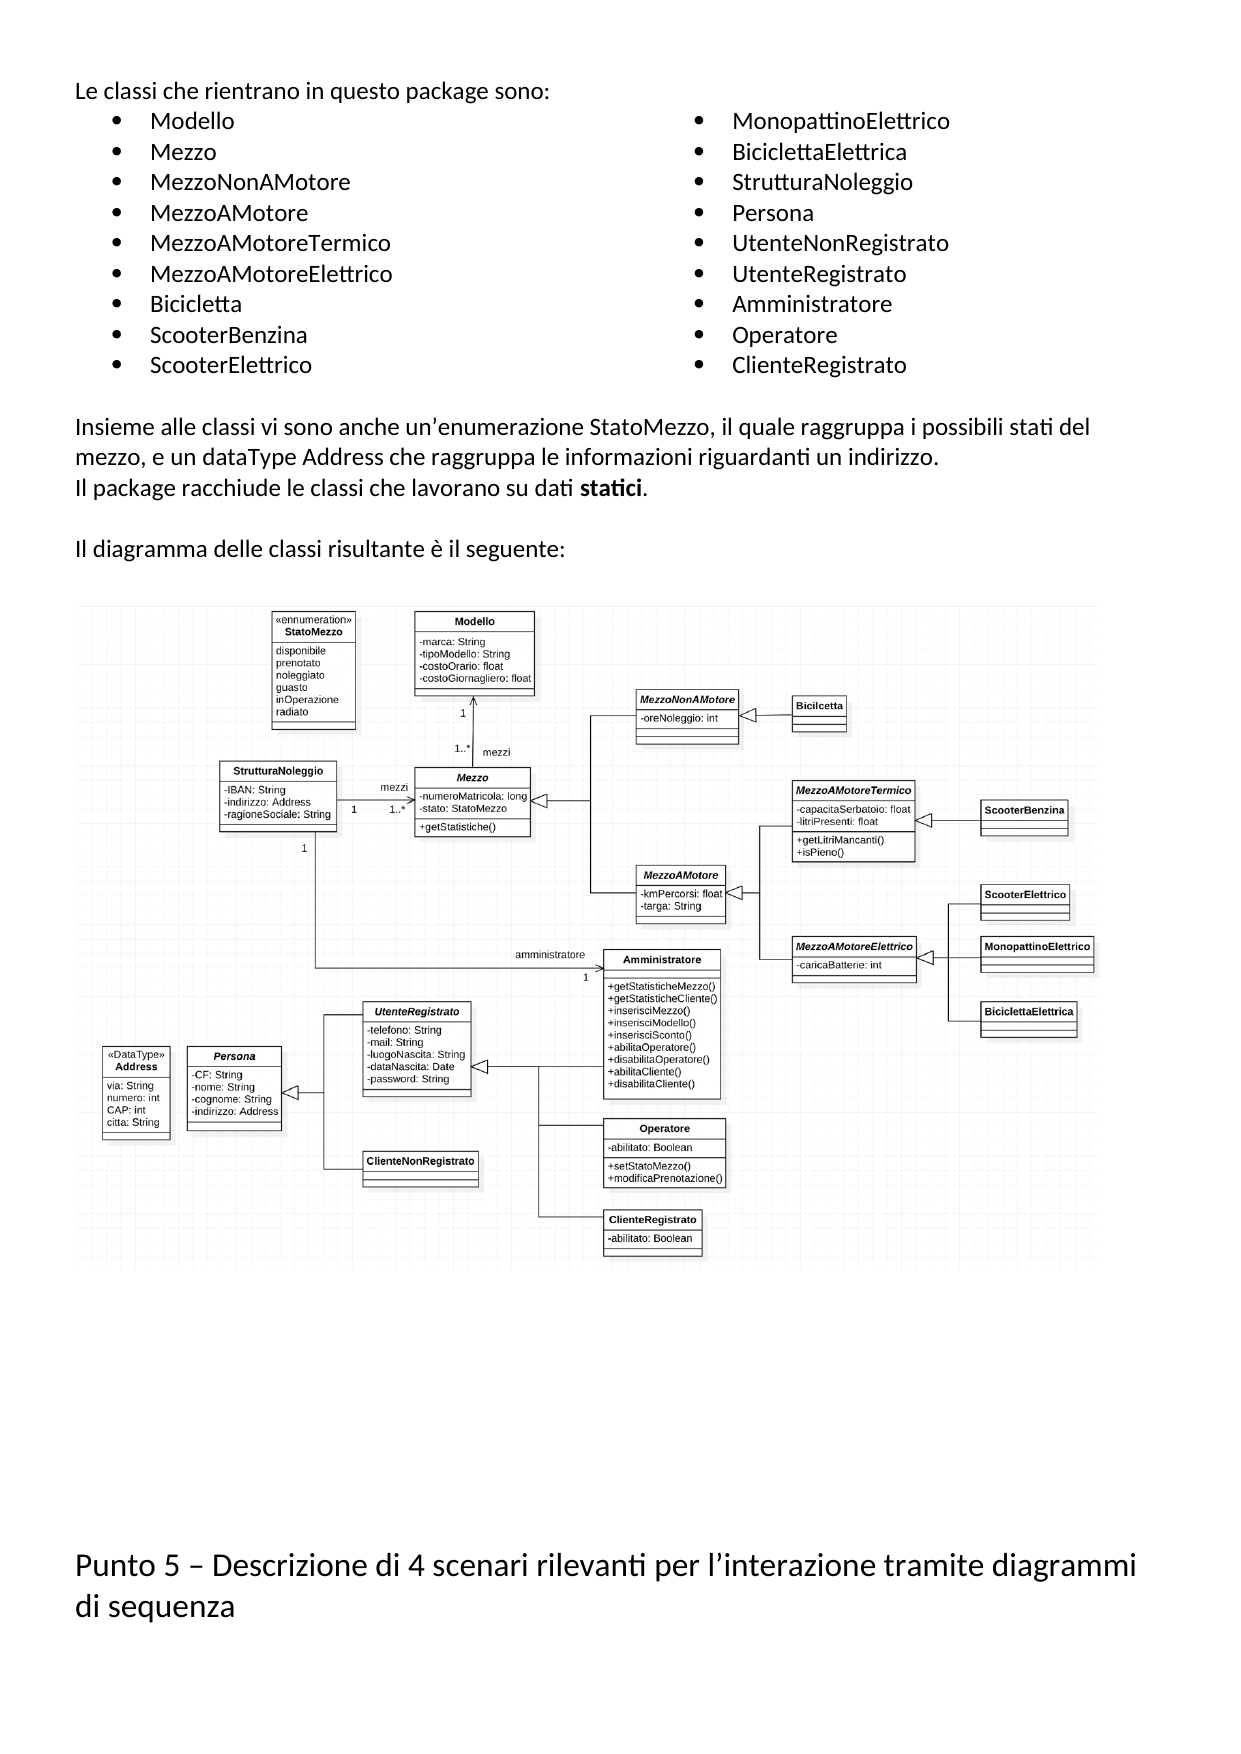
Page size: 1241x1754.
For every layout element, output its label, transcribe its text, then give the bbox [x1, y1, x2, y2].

picture [77, 606, 1100, 1270]
list Amministratore [694, 289, 1165, 319]
list StrutturaNoleggio [694, 167, 1165, 197]
text Il diagramma delle classi risultante è il seguente: [75, 533, 1165, 563]
list Bicicletta [112, 289, 583, 319]
list UtenteNonRegistrato [694, 228, 1165, 258]
list ClienteRegistrato [694, 350, 1165, 380]
list UtenteRegistrato [694, 258, 1165, 289]
list Modello [112, 106, 583, 136]
list ScooterElettrico [112, 350, 583, 380]
list MezzoAMotore [112, 197, 583, 228]
list Operatore [694, 319, 1165, 350]
list MezzoAMotoreElettrico [112, 258, 583, 289]
list MezzoNonAMotore [112, 167, 583, 197]
text Punto 5 – Descrizione di 4 scenari rilevanti per l’interazione tramite diagrammi di sequenza [75, 1544, 1165, 1626]
list MonopattinoElettrico [694, 106, 1165, 136]
list ScooterBenzina [112, 319, 583, 350]
text Insieme alle classi vi sono anche un’enumerazione StatoMezzo, il quale raggruppa i possibili stati del mezzo, e un dataType Address che raggruppa le informazioni riguardanti un indirizzo. [75, 411, 1165, 472]
list Persona [694, 197, 1165, 228]
list BiciclettaElettrica [694, 136, 1165, 167]
text Le classi che rientrano in questo package sono: [75, 75, 1165, 106]
list MezzoAMotoreTermico [112, 228, 583, 258]
list Mezzo [112, 136, 583, 167]
text Il package racchiude le classi che lavorano su dati statici. [75, 472, 1165, 502]
